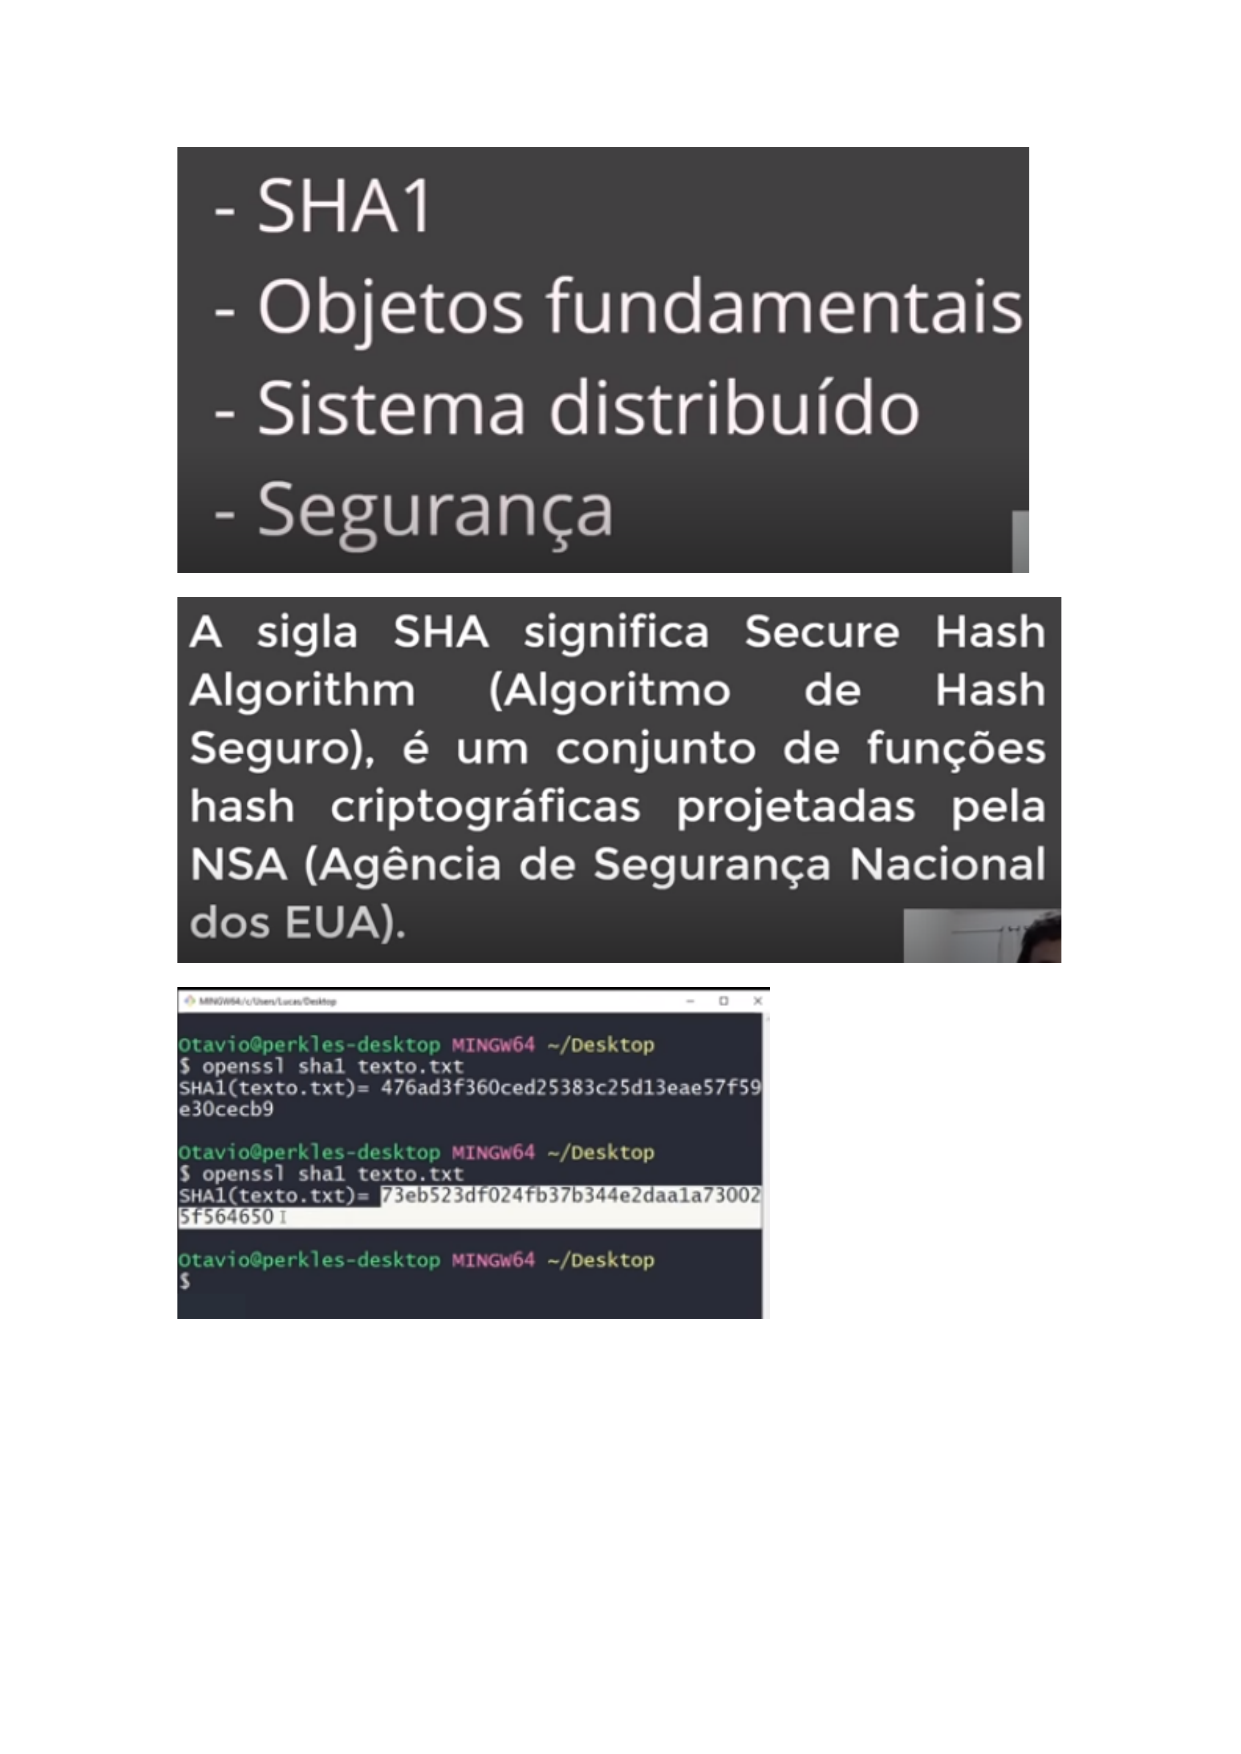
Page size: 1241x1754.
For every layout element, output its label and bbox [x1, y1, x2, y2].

picture [177, 987, 770, 1319]
picture [177, 147, 1030, 573]
picture [177, 597, 1062, 963]
